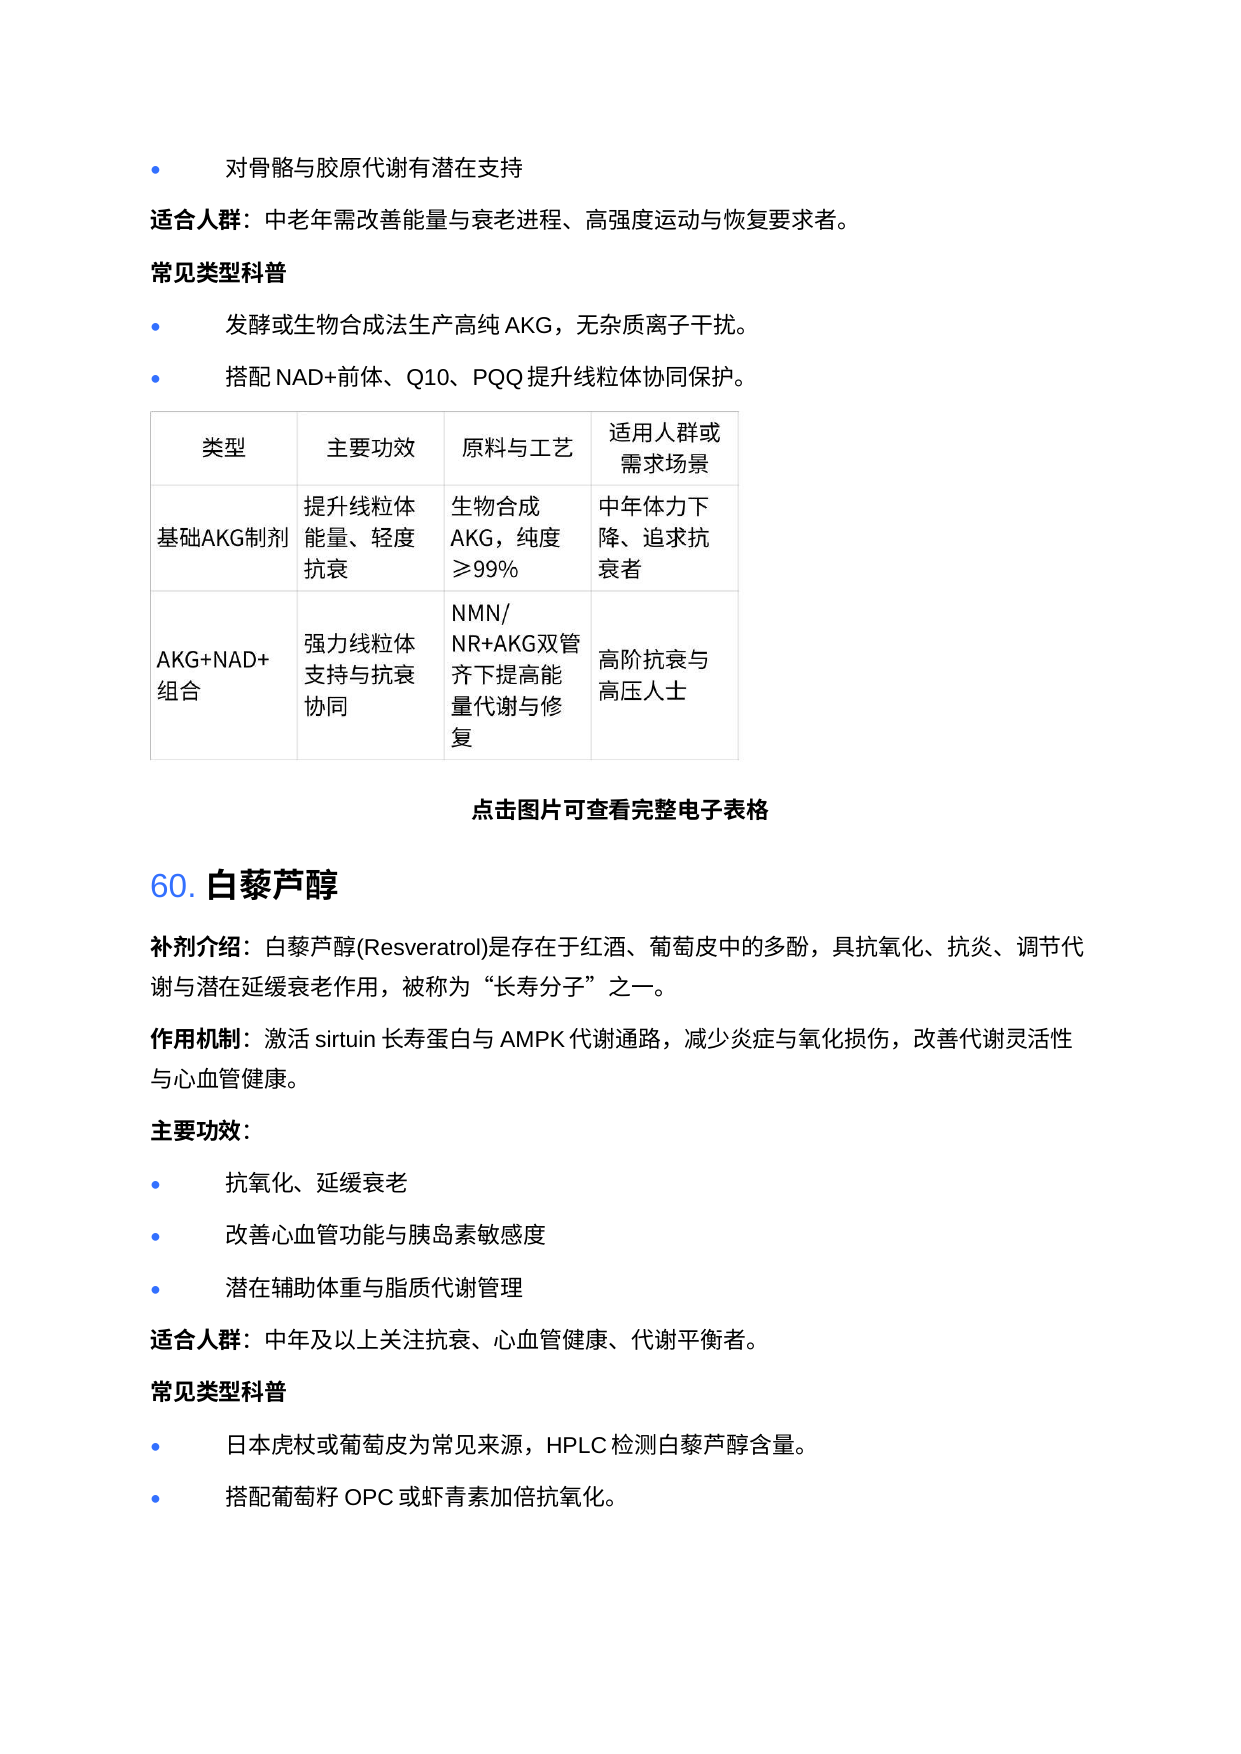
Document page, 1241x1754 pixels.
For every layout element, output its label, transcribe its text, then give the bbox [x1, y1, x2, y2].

text 常见类型科普 [150, 1374, 1090, 1407]
list 抗氧化、延缓衰老 [150, 1165, 1090, 1198]
list 改善心血管功能与胰岛素敏感度 [150, 1217, 1090, 1251]
list 日本虎杖或葡萄皮为常见来源，HPLC检测白藜芦醇含量。 [150, 1427, 1090, 1460]
text 点击图片可查看完整电子表格 [150, 792, 1090, 825]
picture [150, 411, 1013, 762]
list 潜在辅助体重与脂质代谢管理 [150, 1270, 1090, 1303]
text 适合人群：中年及以上关注抗衰、心血管健康、代谢平衡者。 [150, 1322, 1090, 1355]
text 作用机制：激活sirtuin长寿蛋白与AMPK代谢通路，减少炎症与氧化损伤，改善代谢灵活性与心血管健康。 [150, 1021, 1090, 1094]
list 发酵或生物合成法生产高纯AKG，无杂质离子干扰。 [150, 307, 1090, 340]
list 搭配葡萄籽OPC或虾青素加倍抗氧化。 [150, 1479, 1090, 1512]
list 搭配NAD+前体、Q10、PQQ提升线粒体协同保护。 [150, 359, 1090, 392]
text 常见类型科普 [150, 254, 1090, 288]
text 补剂介绍：白藜芦醇(Resveratrol)是存在于红酒、葡萄皮中的多酚，具抗氧化、抗炎、调节代谢与潜在延缓衰老作用，被称为“长寿分子”之一。 [150, 929, 1090, 1002]
text 适合人群：中老年需改善能量与衰老进程、高强度运动与恢复要求者。 [150, 202, 1090, 236]
text 主要功效： [150, 1113, 1090, 1146]
list 对骨骼与胶原代谢有潜在支持 [150, 150, 1090, 183]
text 60. 白藜芦醇 [150, 858, 1090, 907]
